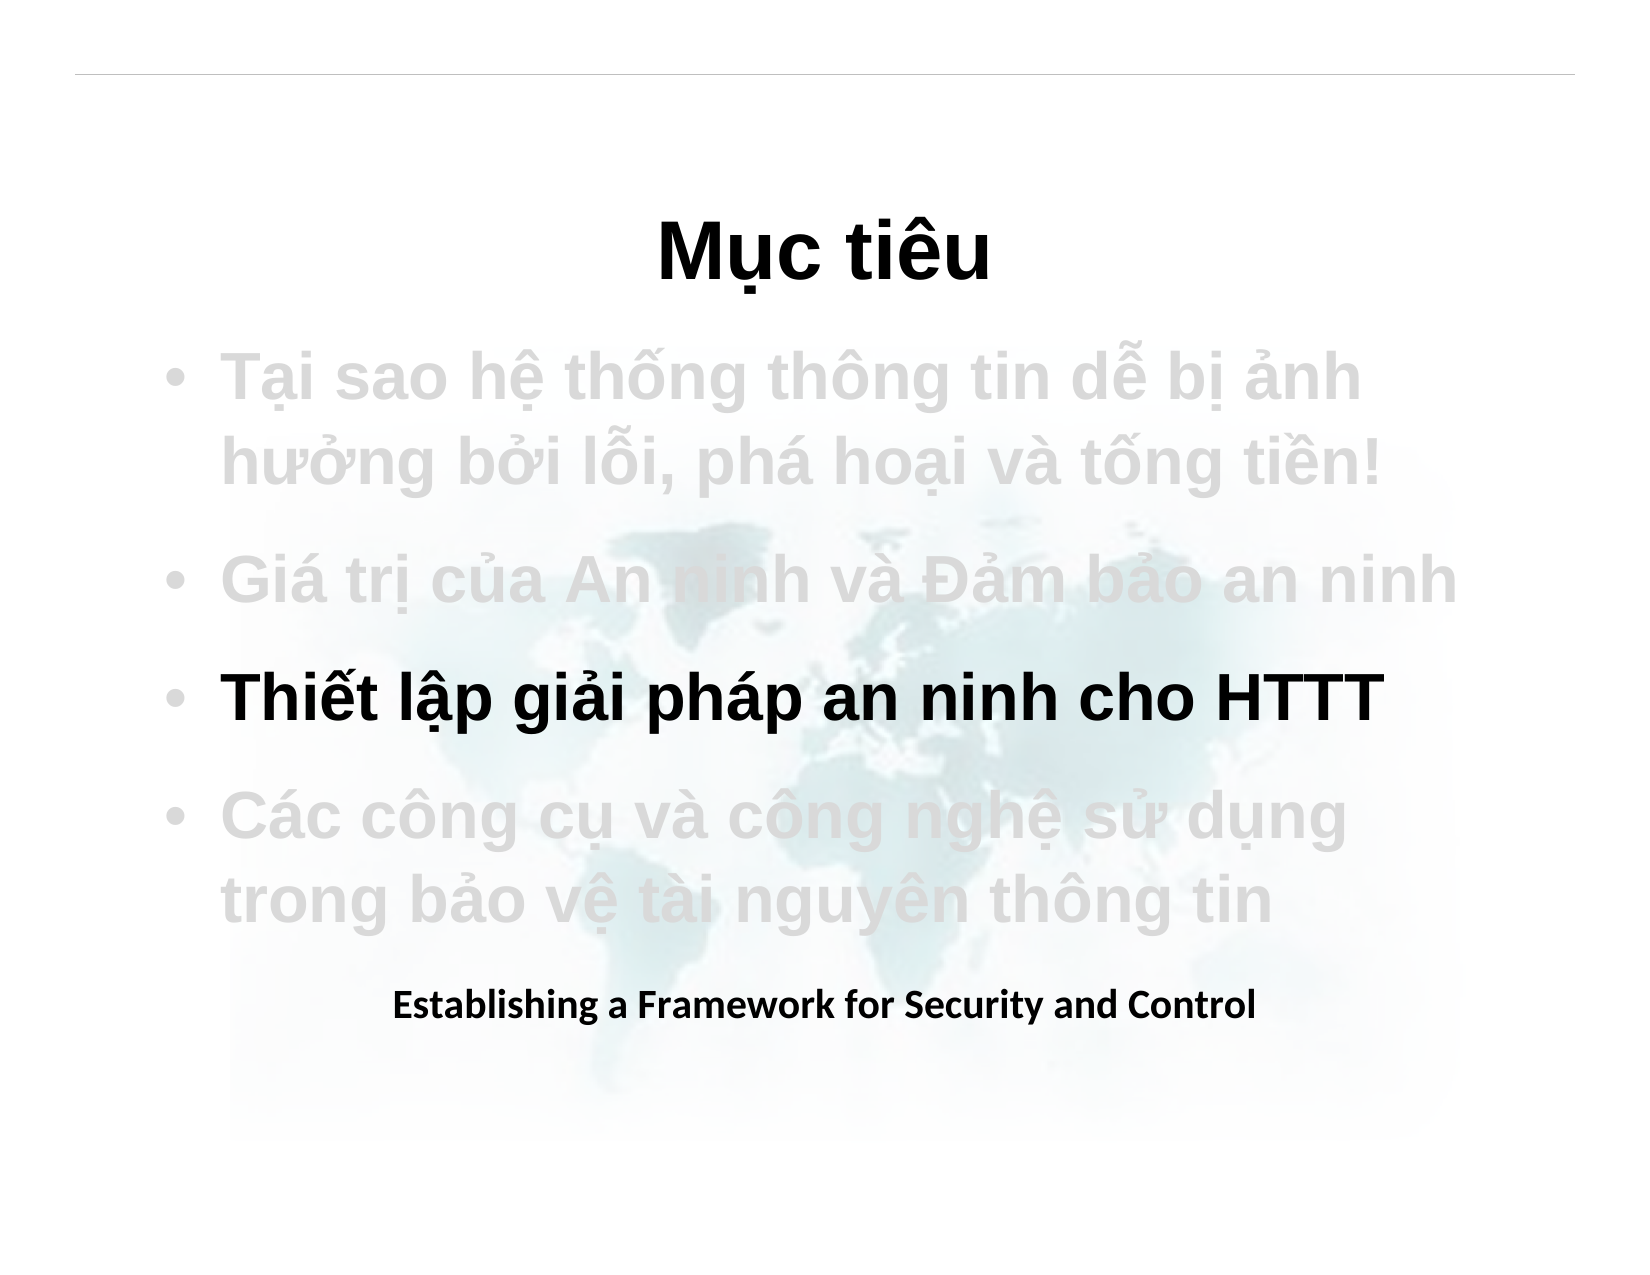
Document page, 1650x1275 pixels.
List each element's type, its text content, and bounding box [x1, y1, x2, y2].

text Establishing a Framework for Security and Control [392, 978, 1534, 1029]
list Các công cụ và công nghệ sử dụng trong bảo vệ tài nguyên thông tin [163, 776, 1519, 937]
list Giá trị của An ninh và Đảm bảo an ninh [163, 540, 1519, 616]
list Tại sao hệ thống thông tin dễ bị ảnh hưởng bởi lỗi, phá hoại và tống tiền! [163, 337, 1519, 498]
picture [74, 74, 1575, 1200]
subtitle Mục tiêu [116, 201, 1534, 297]
list Thiết lập giải pháp an ninh cho HTTT [163, 658, 1519, 734]
